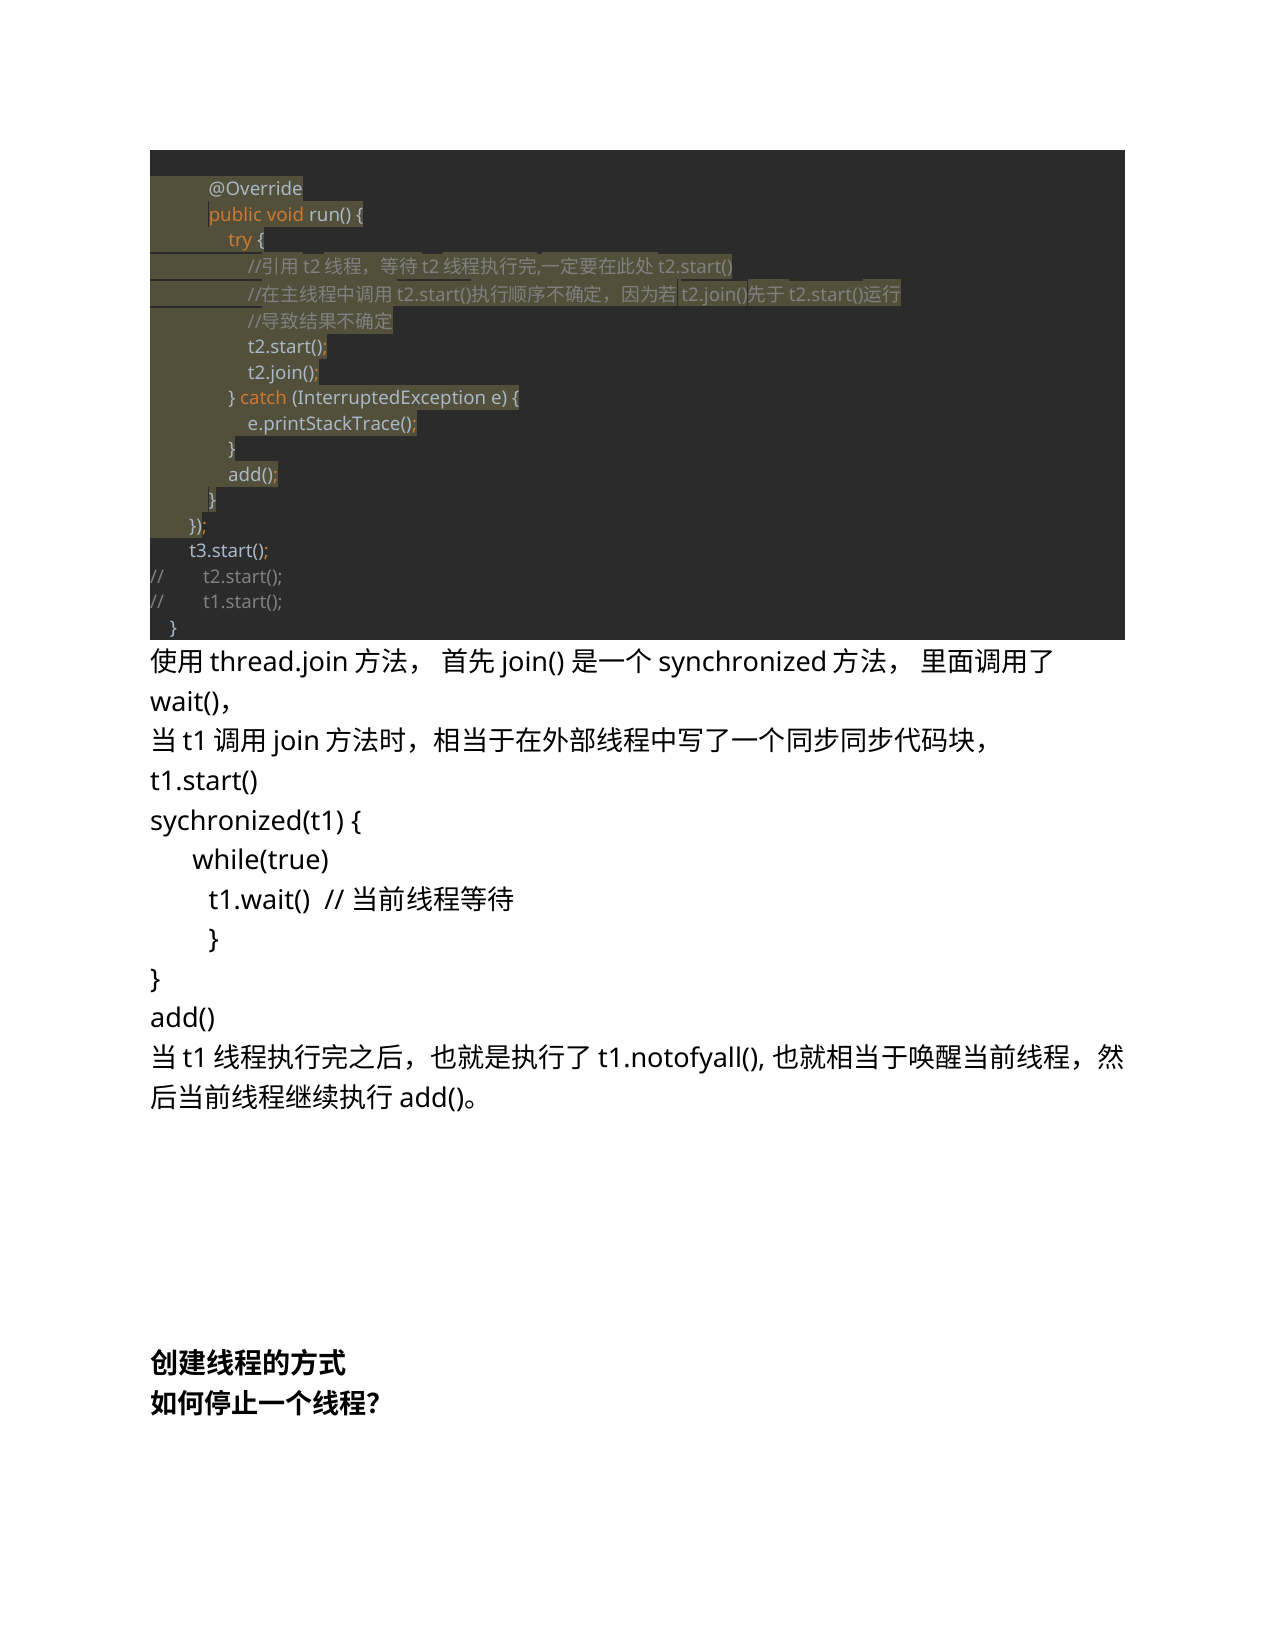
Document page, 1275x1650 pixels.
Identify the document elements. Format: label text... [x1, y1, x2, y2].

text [150, 150, 1125, 640]
text add() [150, 996, 1125, 1036]
text } [150, 917, 1125, 957]
text 使用thread.join方法， 首先join() 是一个synchronized方法， 里面调用了wait()， [150, 640, 1125, 719]
text while(true) [150, 838, 1125, 877]
text 如何停止一个线程？ [150, 1382, 1125, 1421]
text 创建线程的方式 [150, 1341, 1125, 1382]
text t1.wait() // 当前线程等待 [150, 877, 1125, 917]
text t1.start() [150, 759, 1125, 798]
text 当t1调用join方法时，相当于在外部线程中写了一个同步同步代码块， [150, 719, 1125, 759]
text 当t1线程执行完之后，也就是执行了t1.notofyall(), 也就相当于唤醒当前线程，然后当前线程继续执行add()。 [150, 1036, 1125, 1115]
text sychronized(t1) { [150, 798, 1125, 838]
text } [150, 957, 1125, 996]
